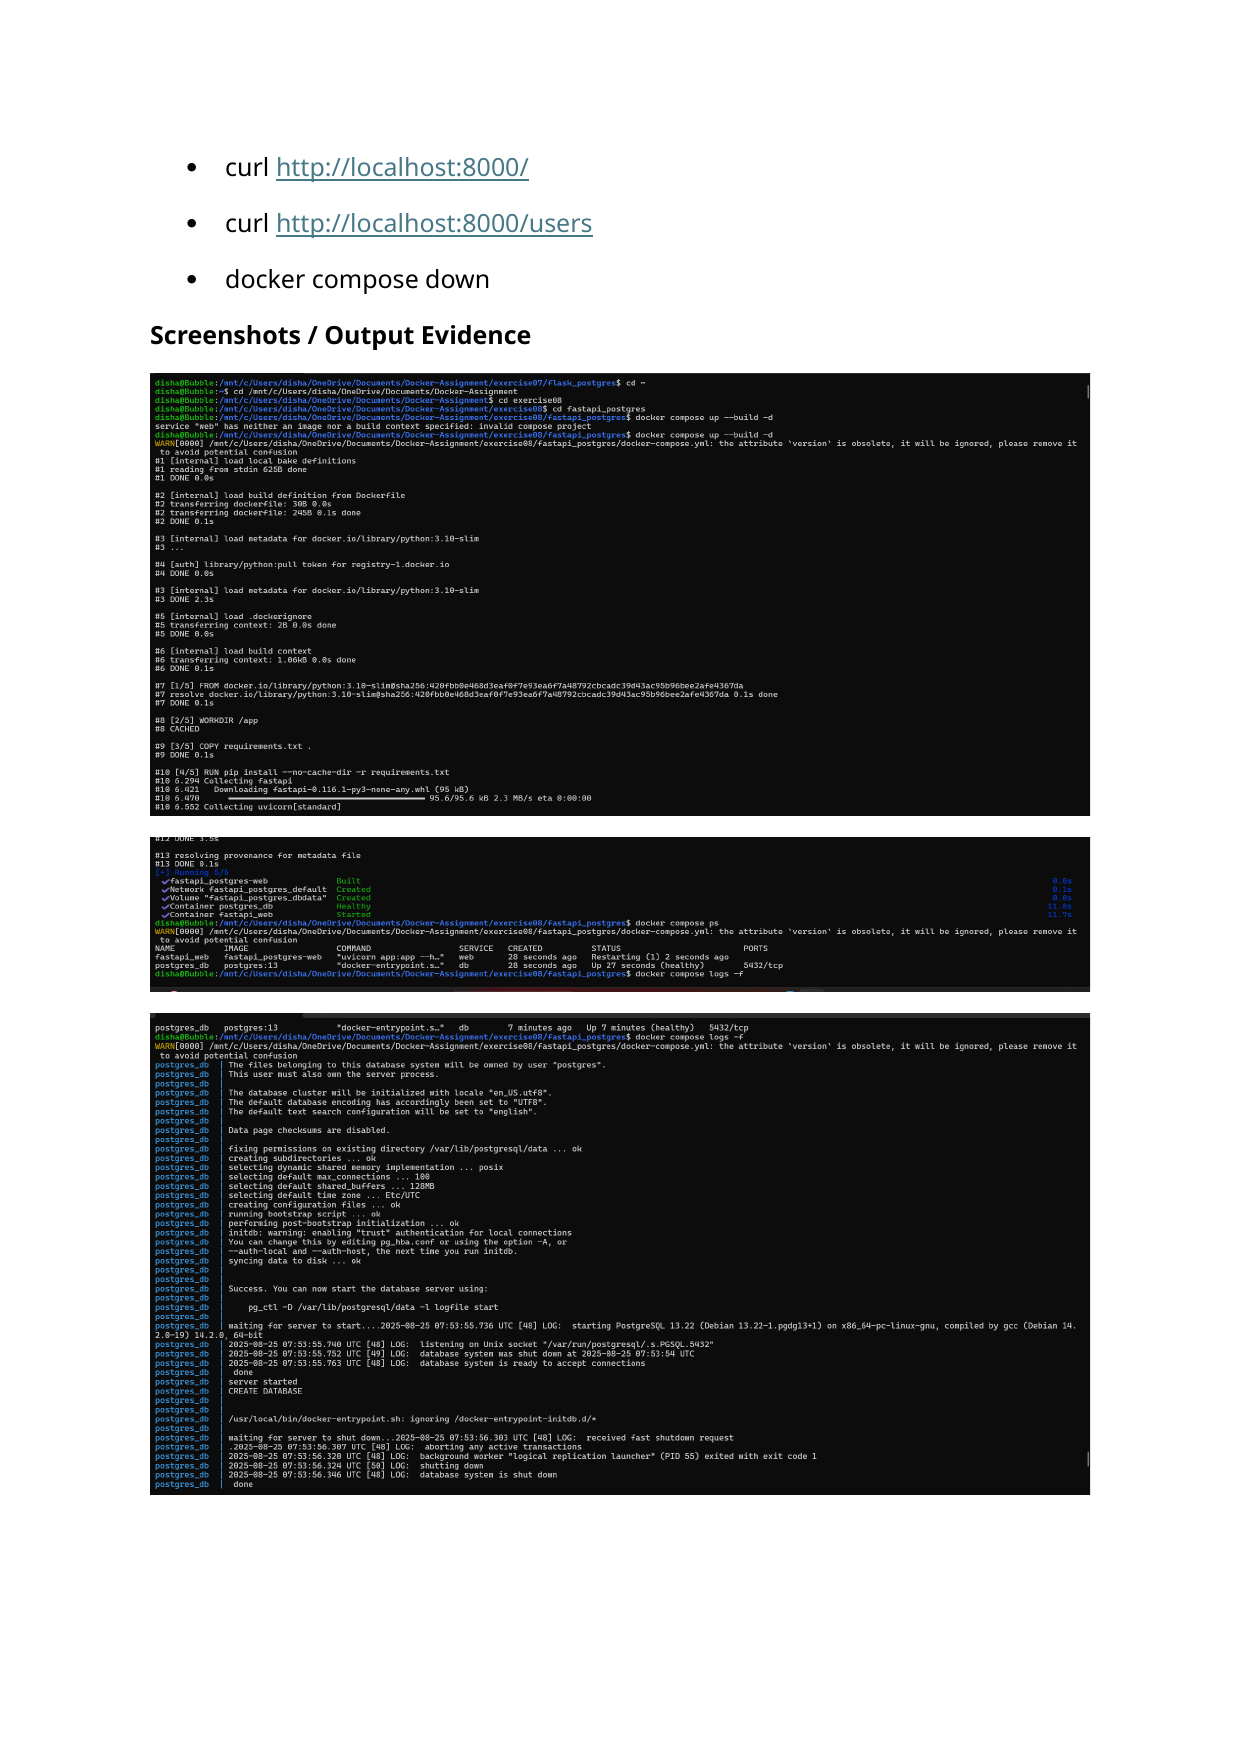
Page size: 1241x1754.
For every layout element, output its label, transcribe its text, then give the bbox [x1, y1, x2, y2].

picture [150, 373, 1091, 816]
list docker compose down [187, 262, 1090, 296]
text Screenshots / Output Evidence [150, 317, 1090, 352]
picture [150, 1013, 1091, 1495]
list curl http://localhost:8000/users [187, 206, 1090, 240]
picture [150, 837, 1091, 992]
list curl http://localhost:8000/ [187, 150, 1090, 184]
